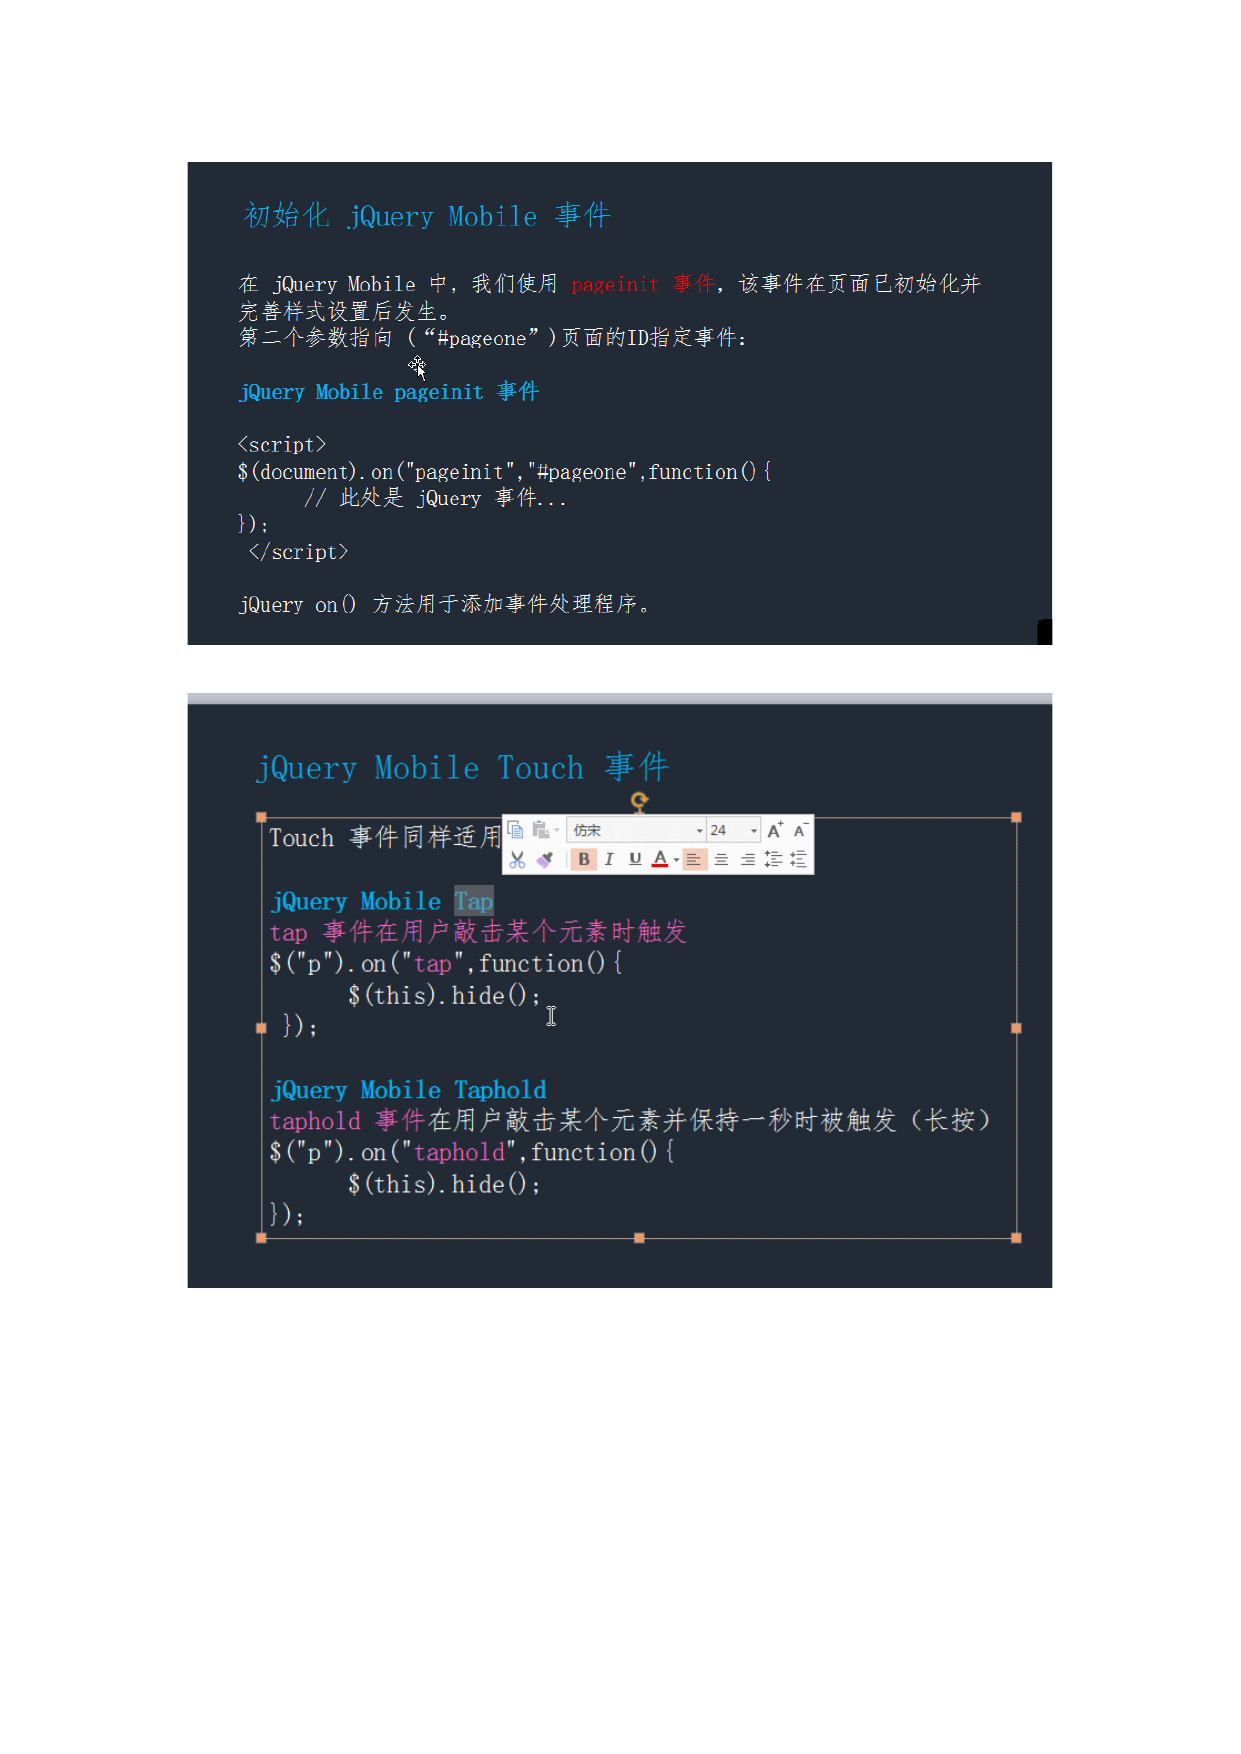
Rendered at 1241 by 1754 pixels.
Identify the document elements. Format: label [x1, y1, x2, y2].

picture [187, 693, 1053, 1288]
picture [187, 162, 1053, 645]
